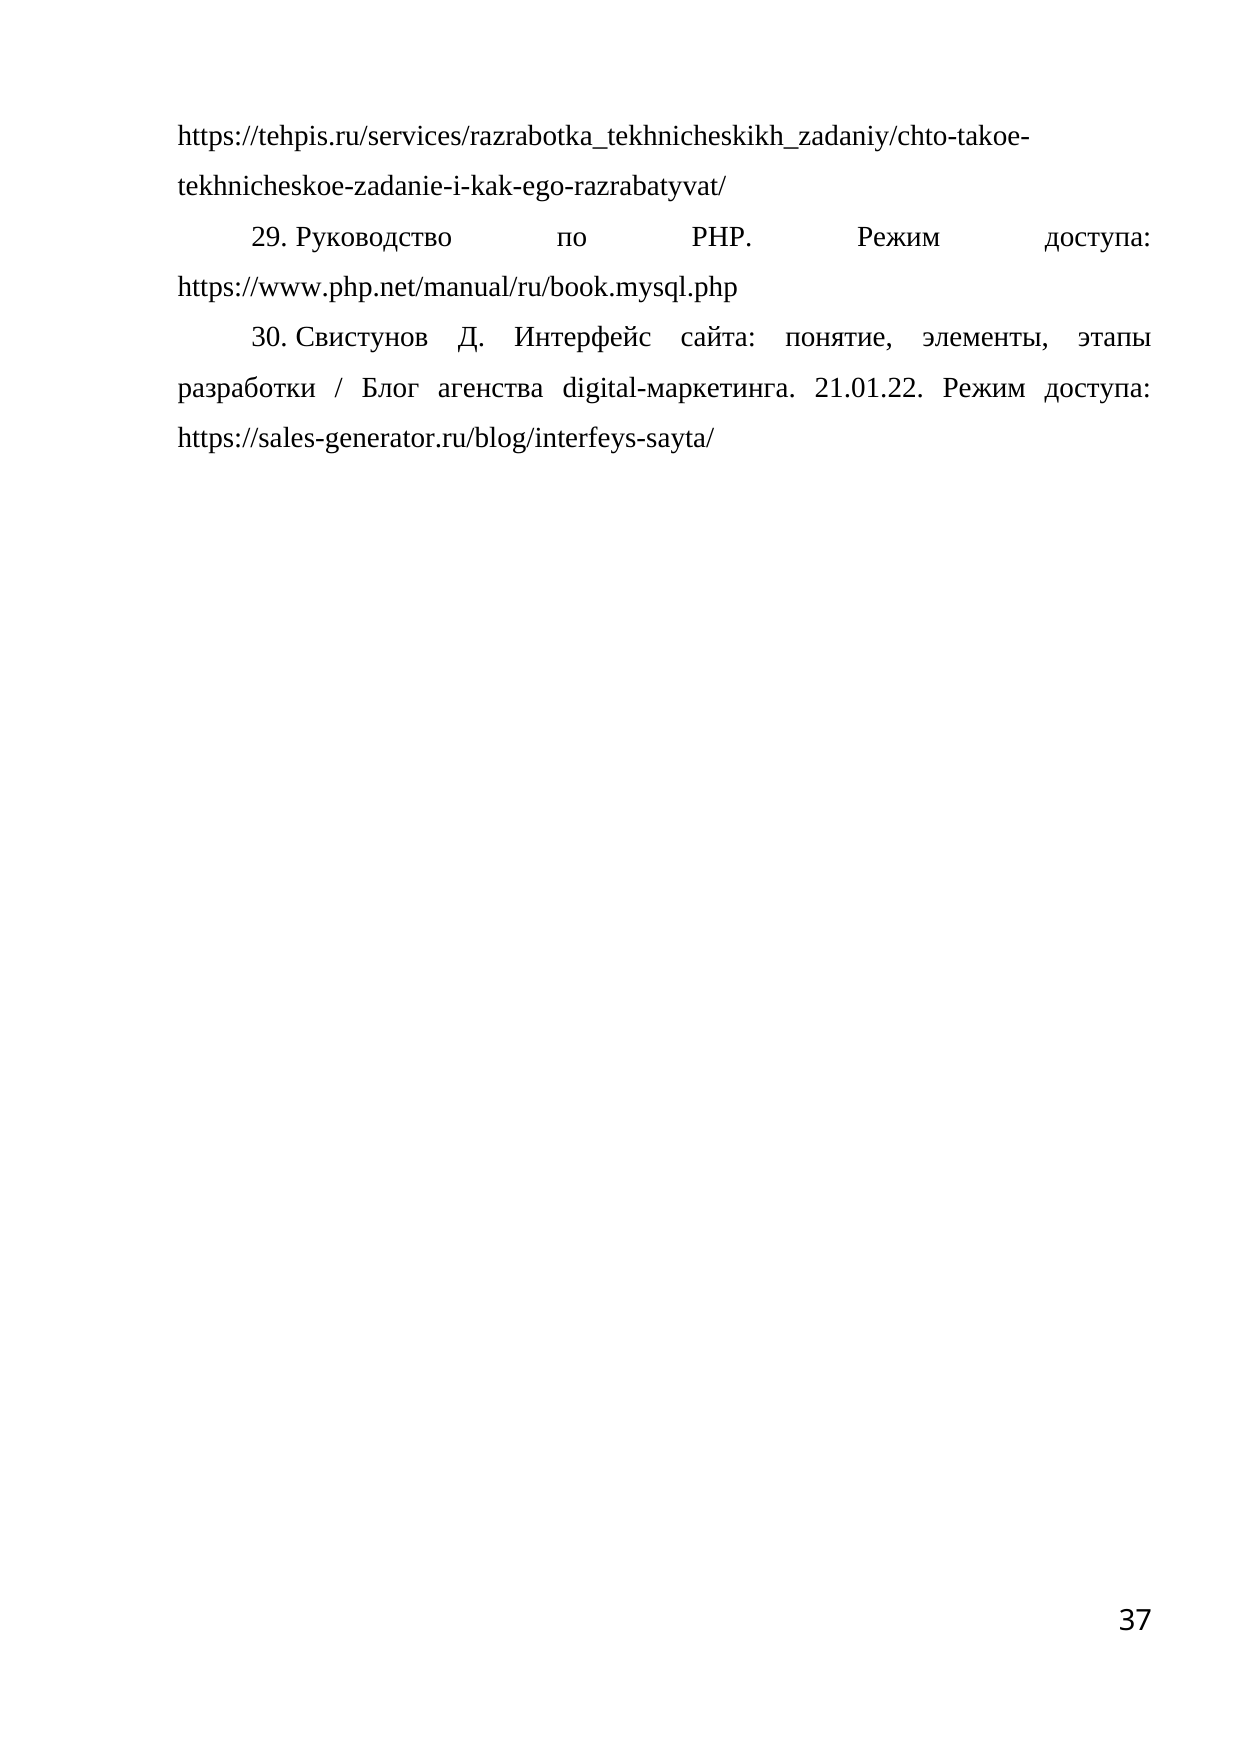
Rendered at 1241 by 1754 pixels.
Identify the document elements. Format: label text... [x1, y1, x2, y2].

list Руководство по PHP. Режим доступа: https://www.php.net/manual/ru/book.mysql.php [177, 219, 1152, 303]
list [177, 118, 1152, 202]
list Свистунов Д. Интерфейс сайта: понятие, элементы, этапы разработки / Блог агенства digital-маркетинга. 21.01.22. Режим доступа: https://sales-generator.ru/blog/interfeys-sayta/ [177, 319, 1152, 453]
